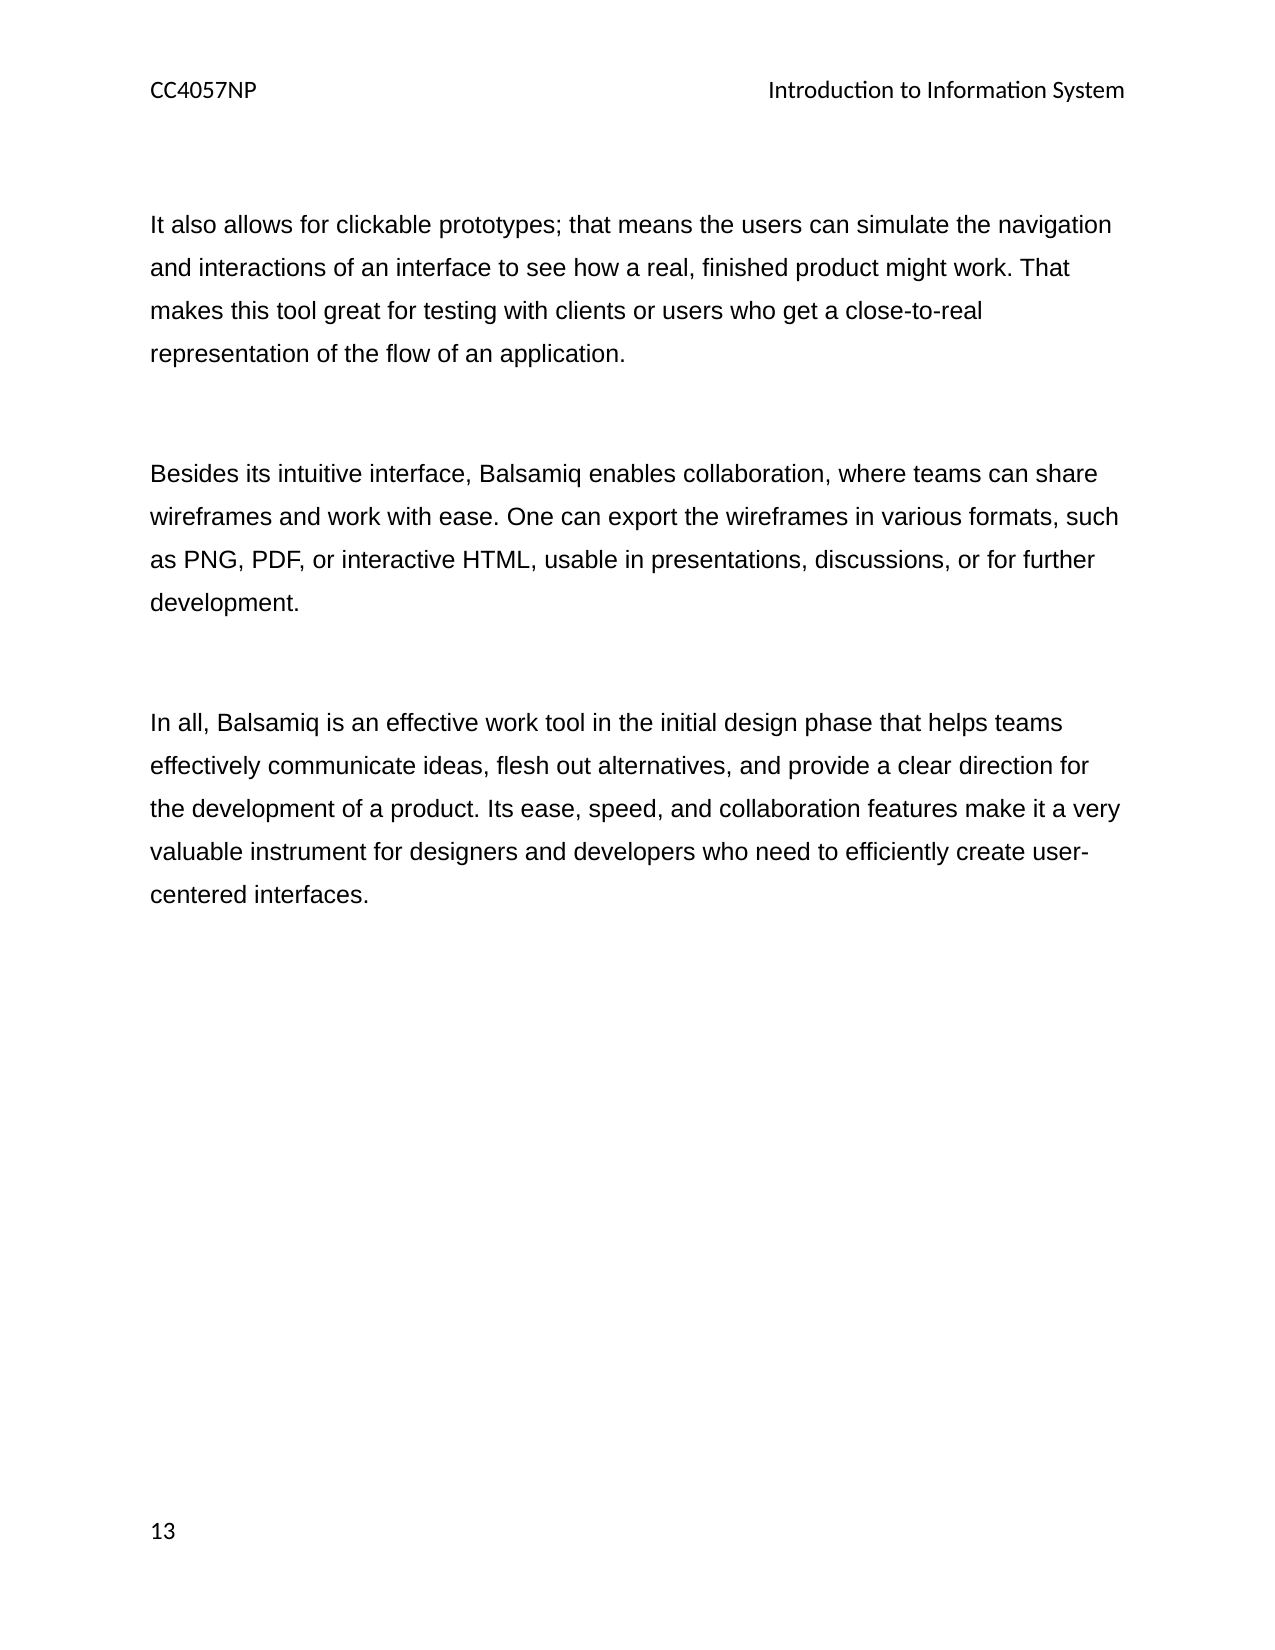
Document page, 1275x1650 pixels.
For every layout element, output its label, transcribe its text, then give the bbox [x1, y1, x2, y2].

text In all, Balsamiq is an effective work tool in the initial design phase that helps teams effectively communicate ideas, flesh out alternatives, and provide a clear direction for the development of a product. Its ease, speed, and collaboration features make it a very valuable instrument for designers and developers who need to efficiently create user-centered interfaces. [150, 708, 1125, 909]
text It also allows for clickable prototypes; that means the users can simulate the navigation and interactions of an interface to see how a real, finished product might work. That makes this tool great for testing with clients or users who get a close-to-real representation of the flow of an application. [150, 210, 1125, 368]
text Besides its intuitive interface, Balsamiq enables collaboration, where teams can share wireframes and work with ease. One can export the wireframes in various formats, such as PNG, PDF, or interactive HTML, usable in presentations, discussions, or for further development. [150, 459, 1125, 617]
